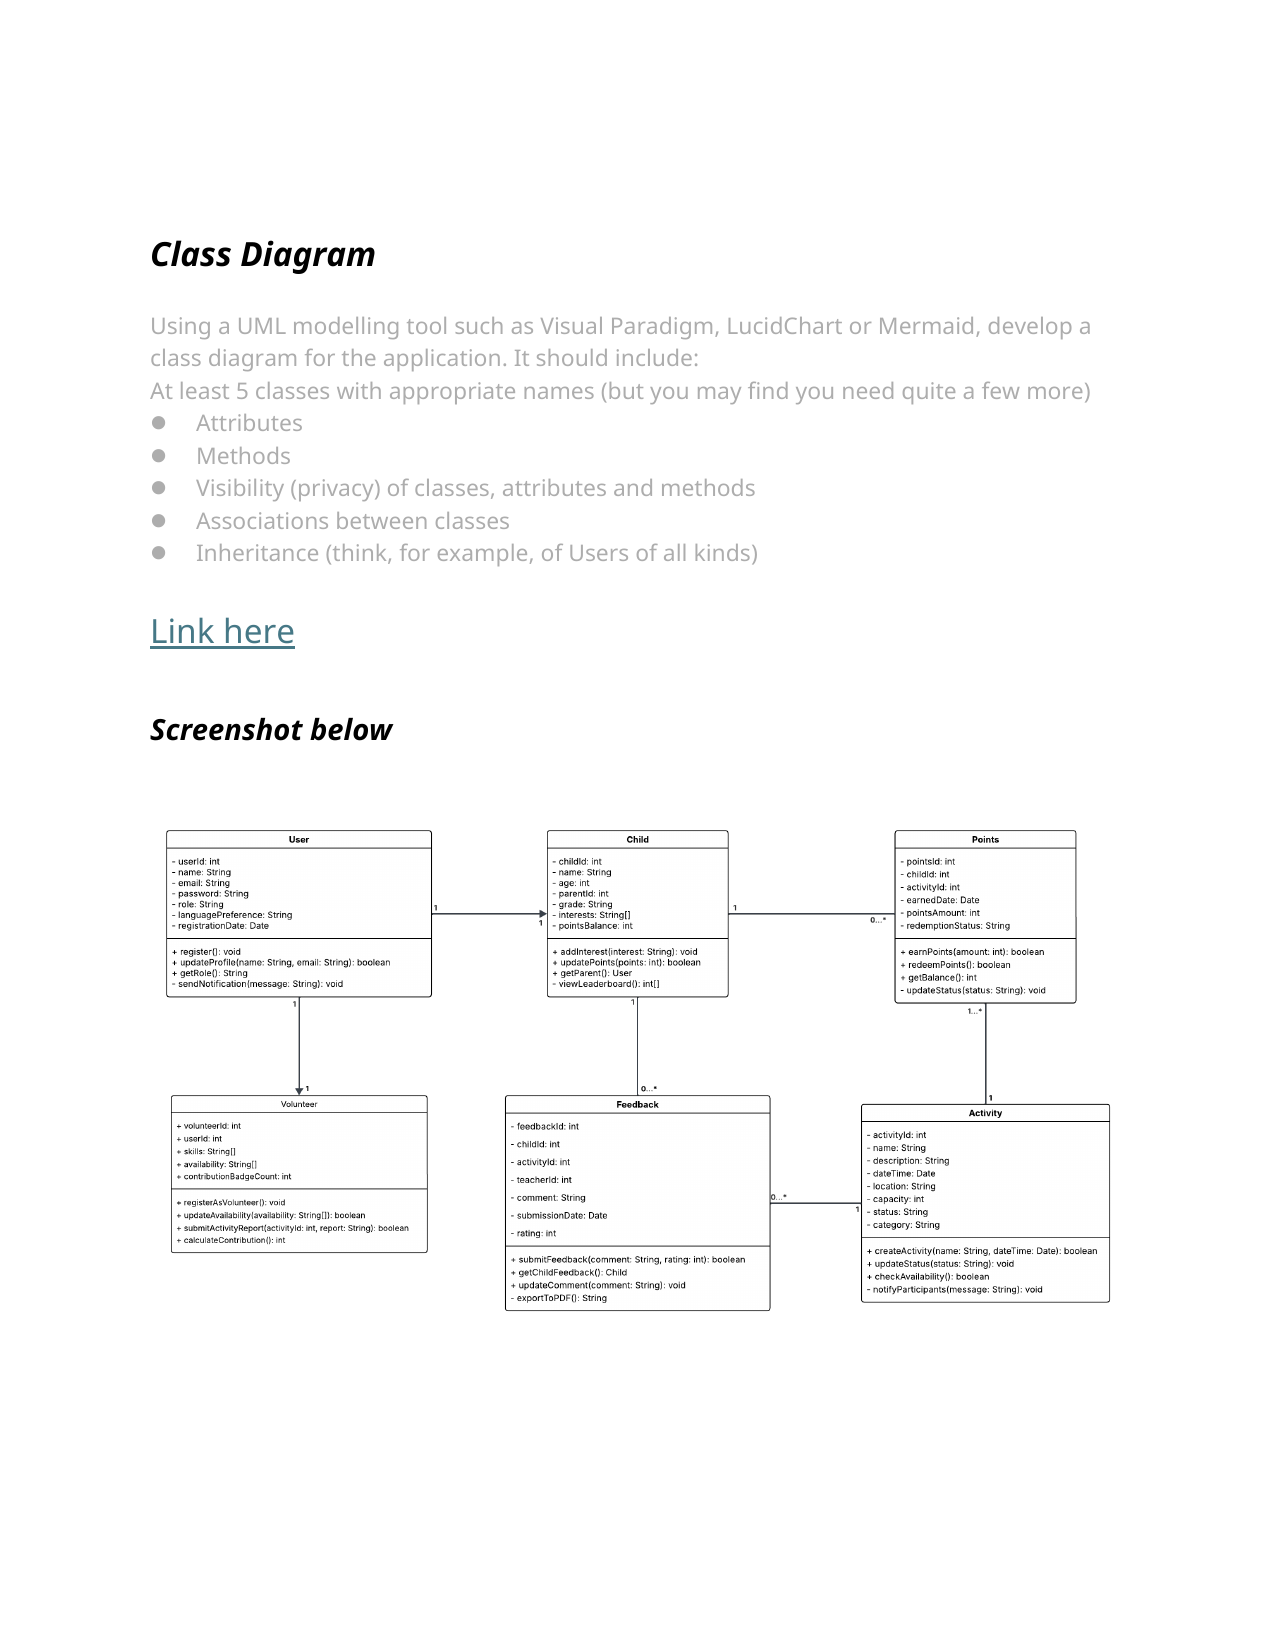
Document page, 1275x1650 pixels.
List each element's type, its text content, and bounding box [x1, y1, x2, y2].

text Link here [150, 598, 1125, 663]
picture [150, 814, 1125, 1327]
text At least 5 classes with appropriate names (but you may find you need quite a few more) [150, 374, 1125, 406]
list Methods [150, 439, 1125, 471]
list Attributes [150, 406, 1125, 439]
list Visibility (privacy) of classes, attributes and methods [150, 471, 1125, 504]
list Associations between classes [150, 504, 1125, 536]
text Using a UML modelling tool such as Visual Paradigm, LucidChart or Mermaid, develop a class diagram for the application. It should include: [150, 309, 1125, 374]
list Inheritance (think, for example, of Users of all kinds) [150, 536, 1125, 569]
subtitle Screenshot below [150, 696, 1125, 761]
subtitle Class Diagram [150, 221, 1125, 286]
